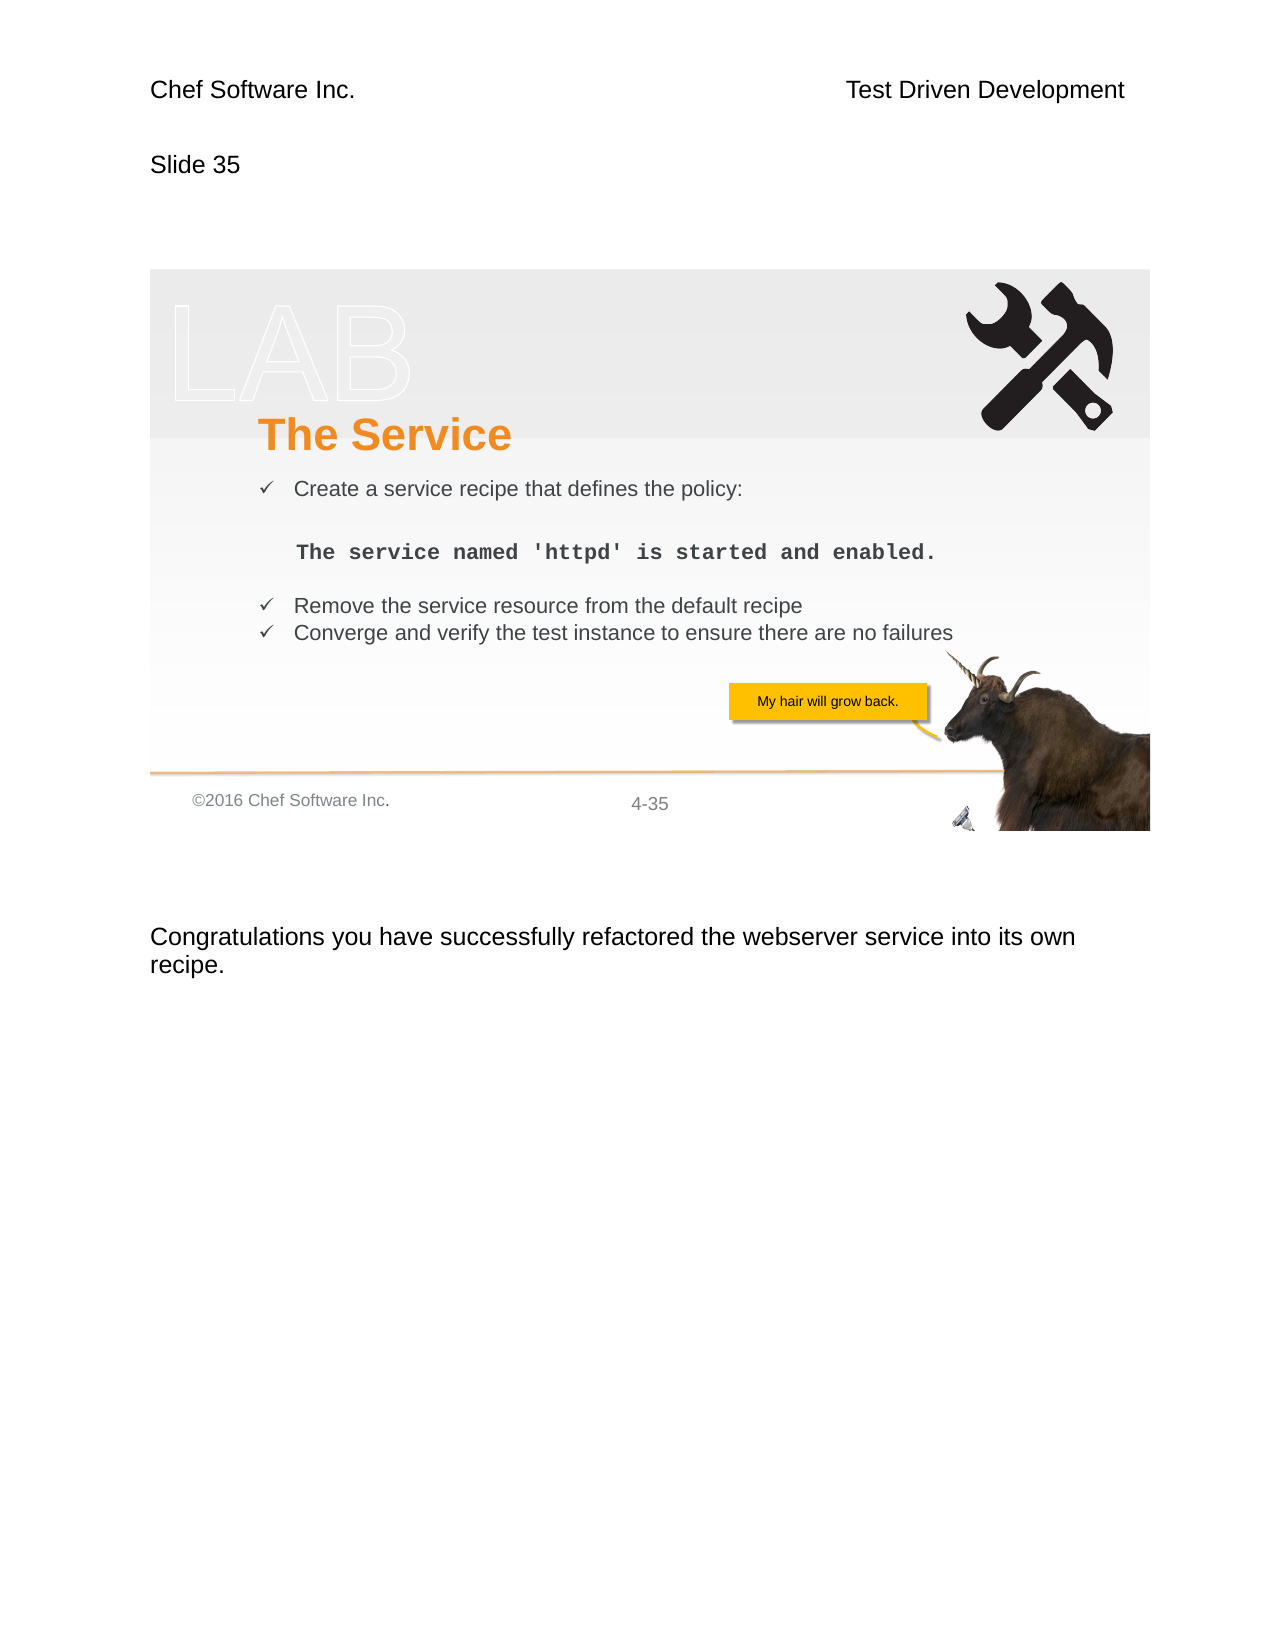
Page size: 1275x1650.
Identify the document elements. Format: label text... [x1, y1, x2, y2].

text Slide 35 [150, 150, 1125, 179]
text Congratulations you have successfully refactored the webserver service into its own recipe. [150, 921, 1125, 979]
